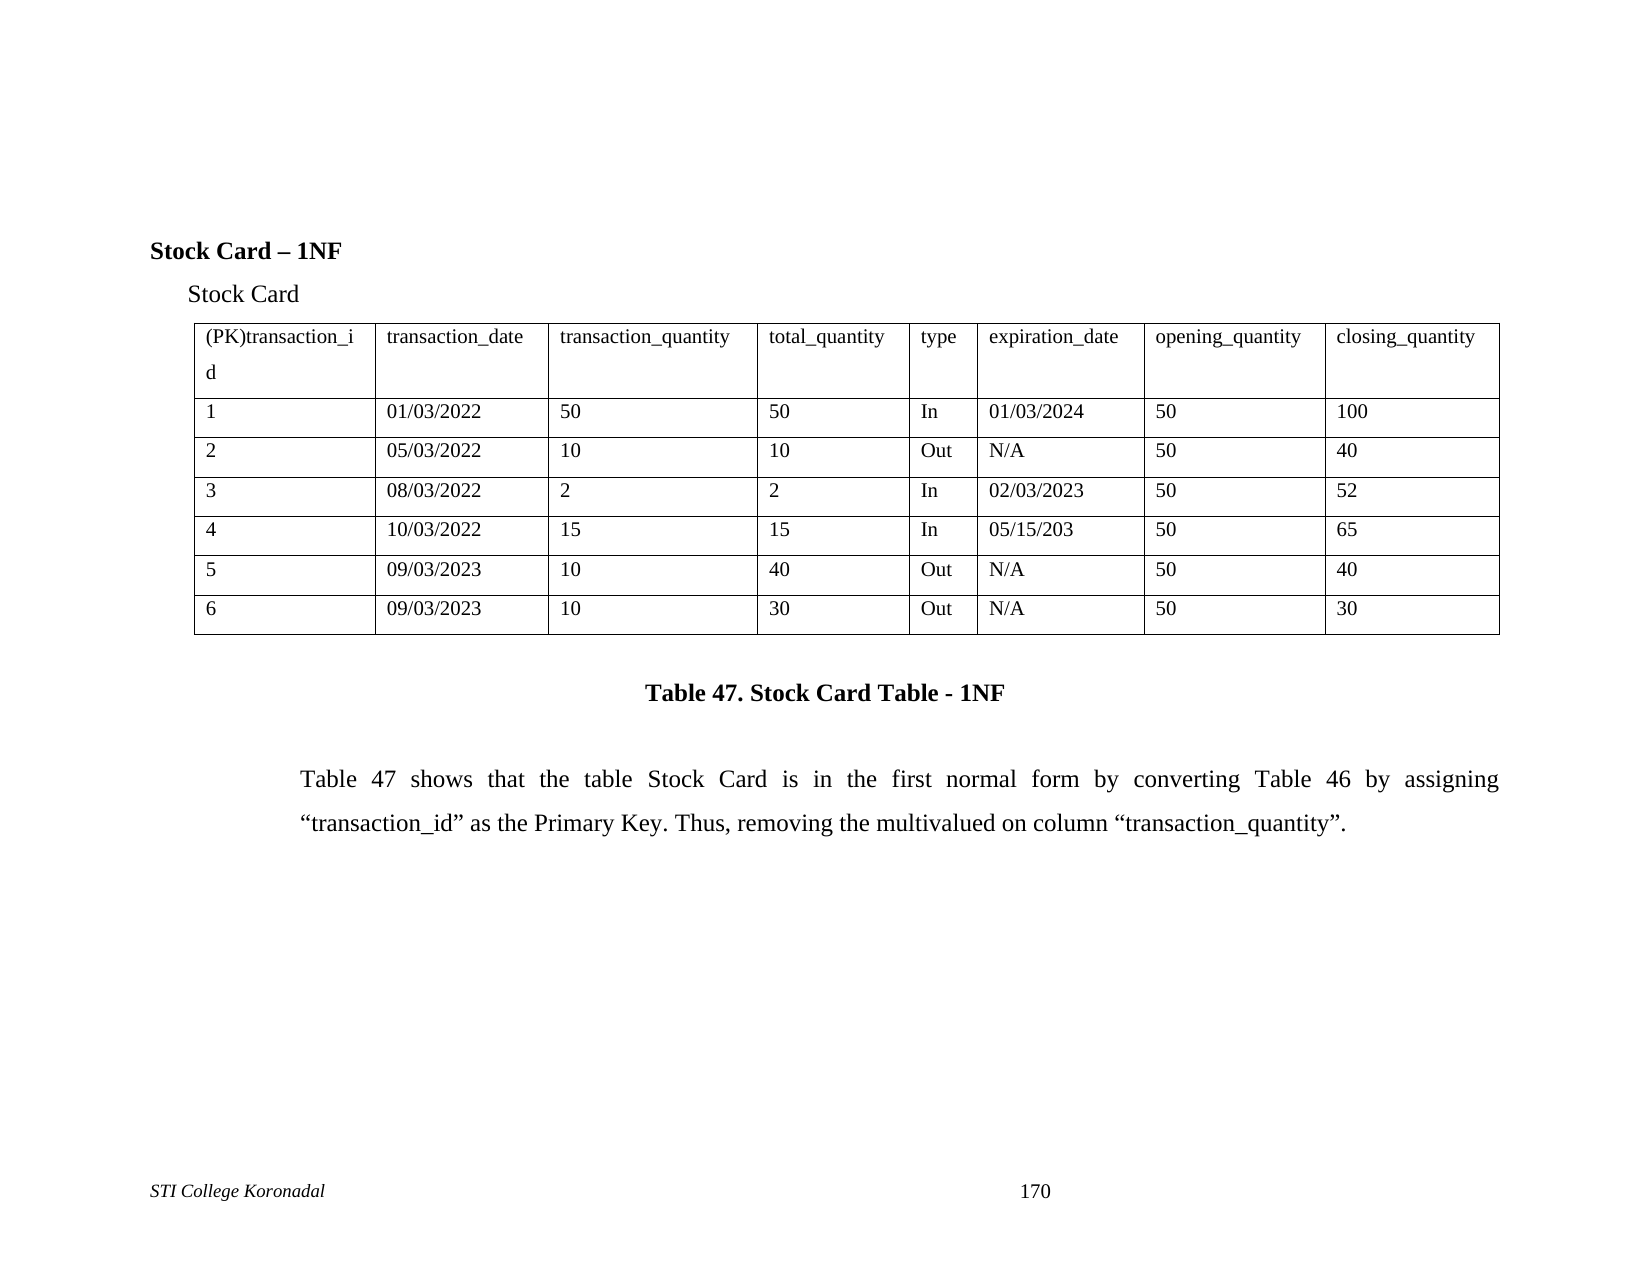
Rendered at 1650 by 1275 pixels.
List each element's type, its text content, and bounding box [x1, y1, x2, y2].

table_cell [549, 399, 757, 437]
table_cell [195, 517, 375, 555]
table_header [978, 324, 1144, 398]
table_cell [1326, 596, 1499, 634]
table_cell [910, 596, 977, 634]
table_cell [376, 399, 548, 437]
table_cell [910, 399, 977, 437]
text Table 47 shows that the table Stock Card is in the first normal form by converting Table 46 by assigning “transaction_id” as the Primary Key. Thus, removing the multivalued on column “transaction_quantity”. [300, 764, 1500, 836]
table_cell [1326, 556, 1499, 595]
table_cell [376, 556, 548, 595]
text Table 47. Stock Card Table - 1NF [150, 678, 1500, 707]
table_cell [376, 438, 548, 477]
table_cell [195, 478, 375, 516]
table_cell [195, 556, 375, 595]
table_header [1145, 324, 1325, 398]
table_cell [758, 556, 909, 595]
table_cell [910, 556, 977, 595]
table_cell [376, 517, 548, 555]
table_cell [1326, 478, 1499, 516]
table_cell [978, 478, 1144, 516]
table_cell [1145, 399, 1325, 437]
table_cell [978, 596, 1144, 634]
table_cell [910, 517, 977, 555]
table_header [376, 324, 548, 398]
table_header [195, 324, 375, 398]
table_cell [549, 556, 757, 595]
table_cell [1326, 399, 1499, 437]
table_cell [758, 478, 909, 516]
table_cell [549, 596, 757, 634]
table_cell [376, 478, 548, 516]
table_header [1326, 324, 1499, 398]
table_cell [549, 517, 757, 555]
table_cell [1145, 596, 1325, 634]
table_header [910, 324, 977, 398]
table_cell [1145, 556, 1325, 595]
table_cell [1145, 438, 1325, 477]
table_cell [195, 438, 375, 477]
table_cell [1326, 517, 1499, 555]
text Stock Card – 1NF [150, 236, 1500, 265]
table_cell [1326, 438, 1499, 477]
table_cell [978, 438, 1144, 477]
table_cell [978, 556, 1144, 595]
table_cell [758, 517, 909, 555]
text Stock Card [150, 279, 1500, 308]
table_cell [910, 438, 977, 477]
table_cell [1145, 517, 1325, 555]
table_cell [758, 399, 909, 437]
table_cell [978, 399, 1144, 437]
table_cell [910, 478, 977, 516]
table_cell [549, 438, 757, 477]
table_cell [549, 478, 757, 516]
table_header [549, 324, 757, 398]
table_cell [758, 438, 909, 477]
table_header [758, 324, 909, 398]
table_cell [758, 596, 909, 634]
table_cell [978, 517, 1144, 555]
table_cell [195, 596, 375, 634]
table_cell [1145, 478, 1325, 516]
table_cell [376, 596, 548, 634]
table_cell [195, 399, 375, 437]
